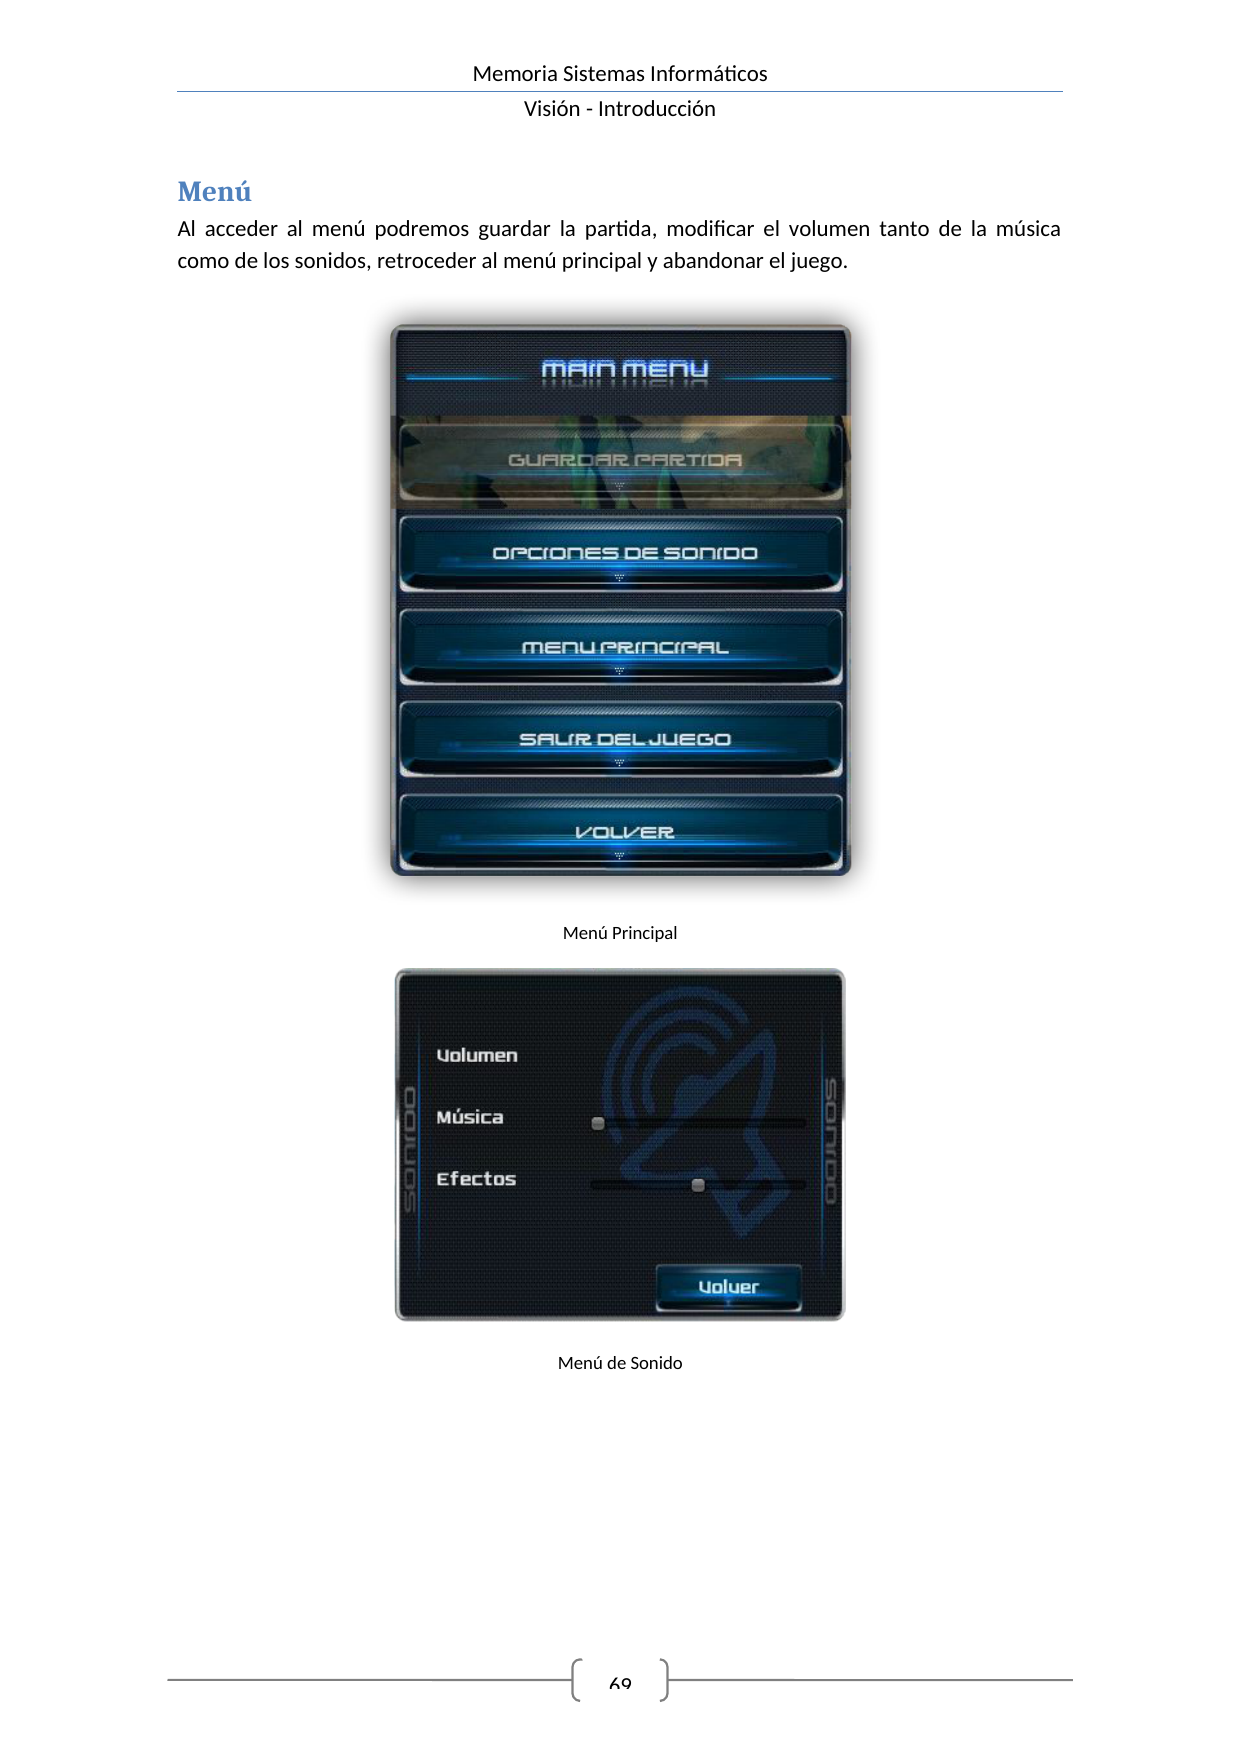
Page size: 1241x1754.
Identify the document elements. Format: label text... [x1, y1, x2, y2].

picture [390, 324, 857, 884]
text Al acceder al menú podremos guardar la partida, modificar el volumen tanto de la música como de los sonidos, retroceder al menú principal y abandonar el juego. [177, 214, 1063, 274]
subtitle Menú [177, 175, 1063, 209]
text Menú de Sonido [177, 1351, 1063, 1374]
text Menú Principal [177, 921, 1063, 944]
picture [394, 968, 846, 1327]
